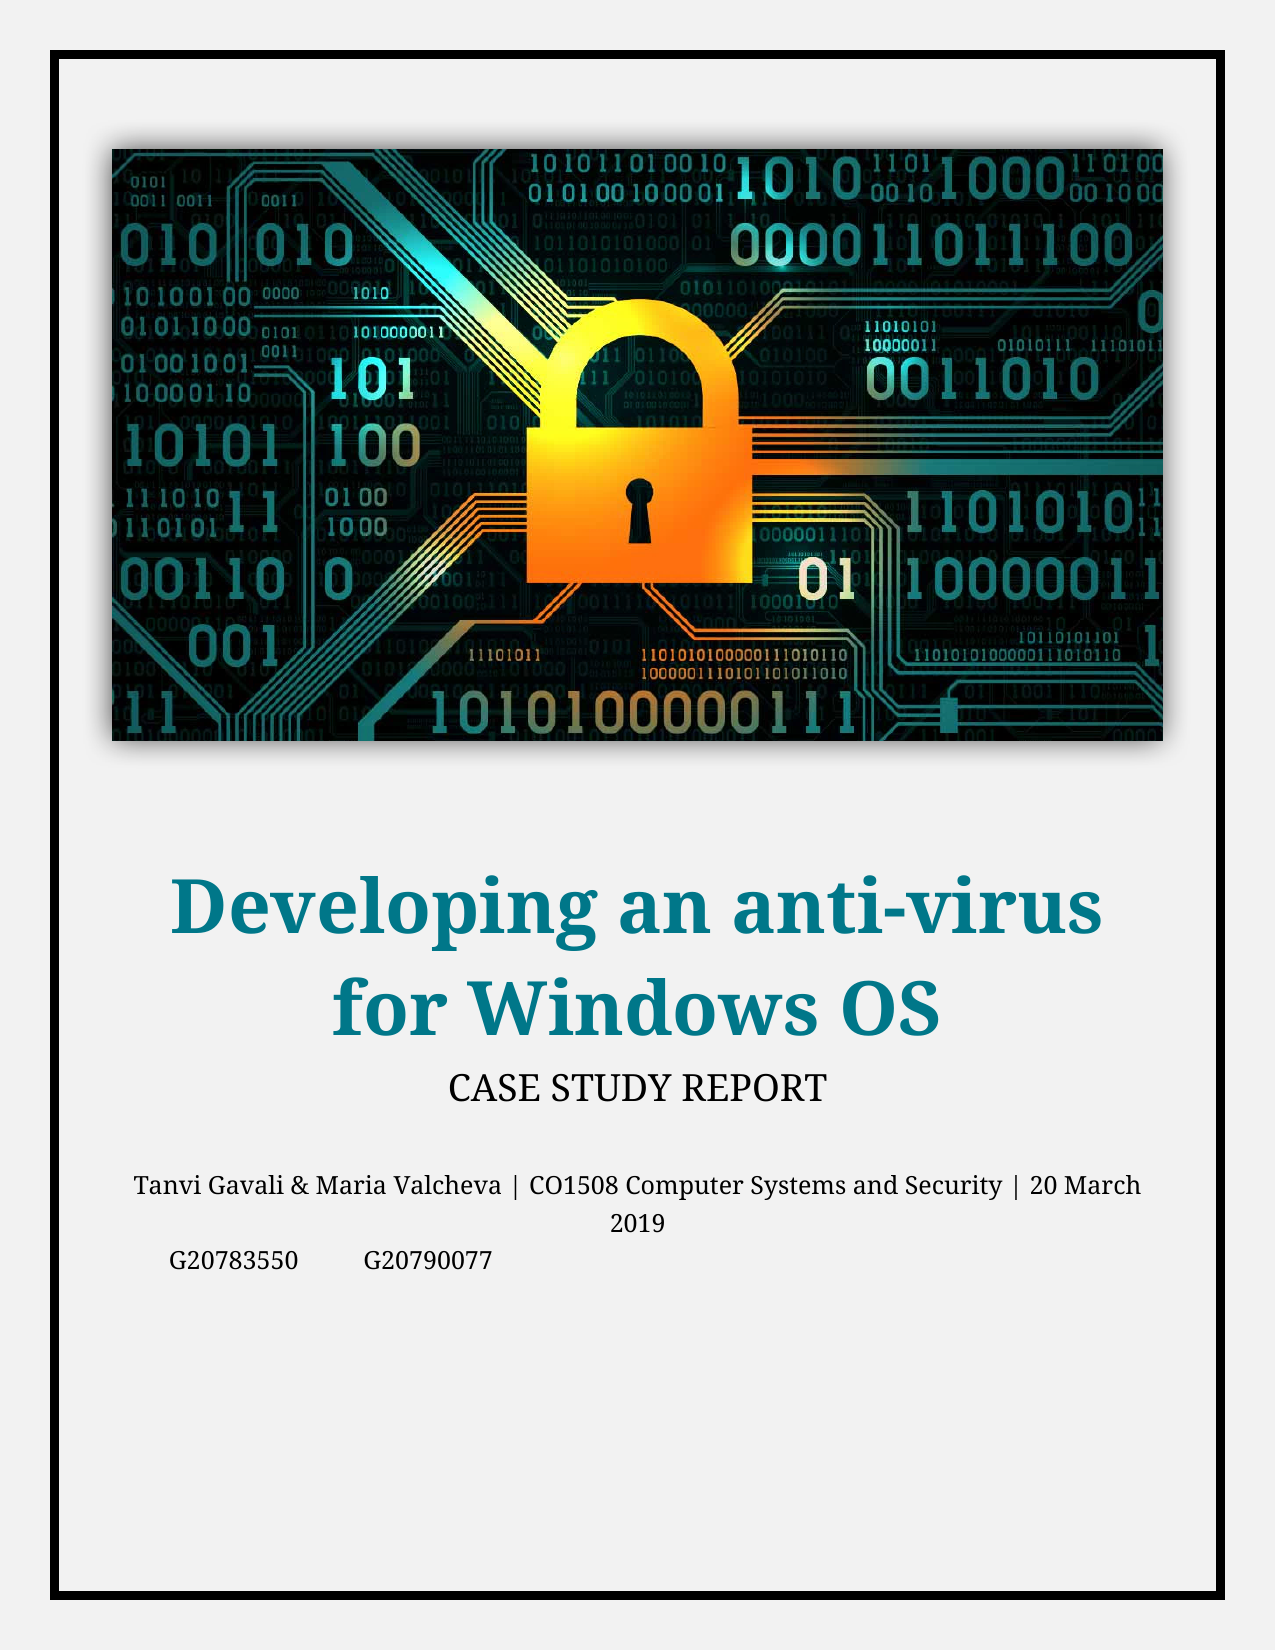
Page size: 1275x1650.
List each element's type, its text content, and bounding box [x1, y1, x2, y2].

text Tanvi Gavali & Maria Valcheva | CO1508 Computer Systems and Security | 20 March 2019 [112, 1168, 1162, 1239]
subtitle cASE STUDY REPORT [112, 1062, 1162, 1113]
picture [112, 149, 1163, 741]
text G20783550 G20790077 [112, 1243, 937, 1277]
title Developing an anti-virus for Windows OS [112, 853, 1162, 1057]
